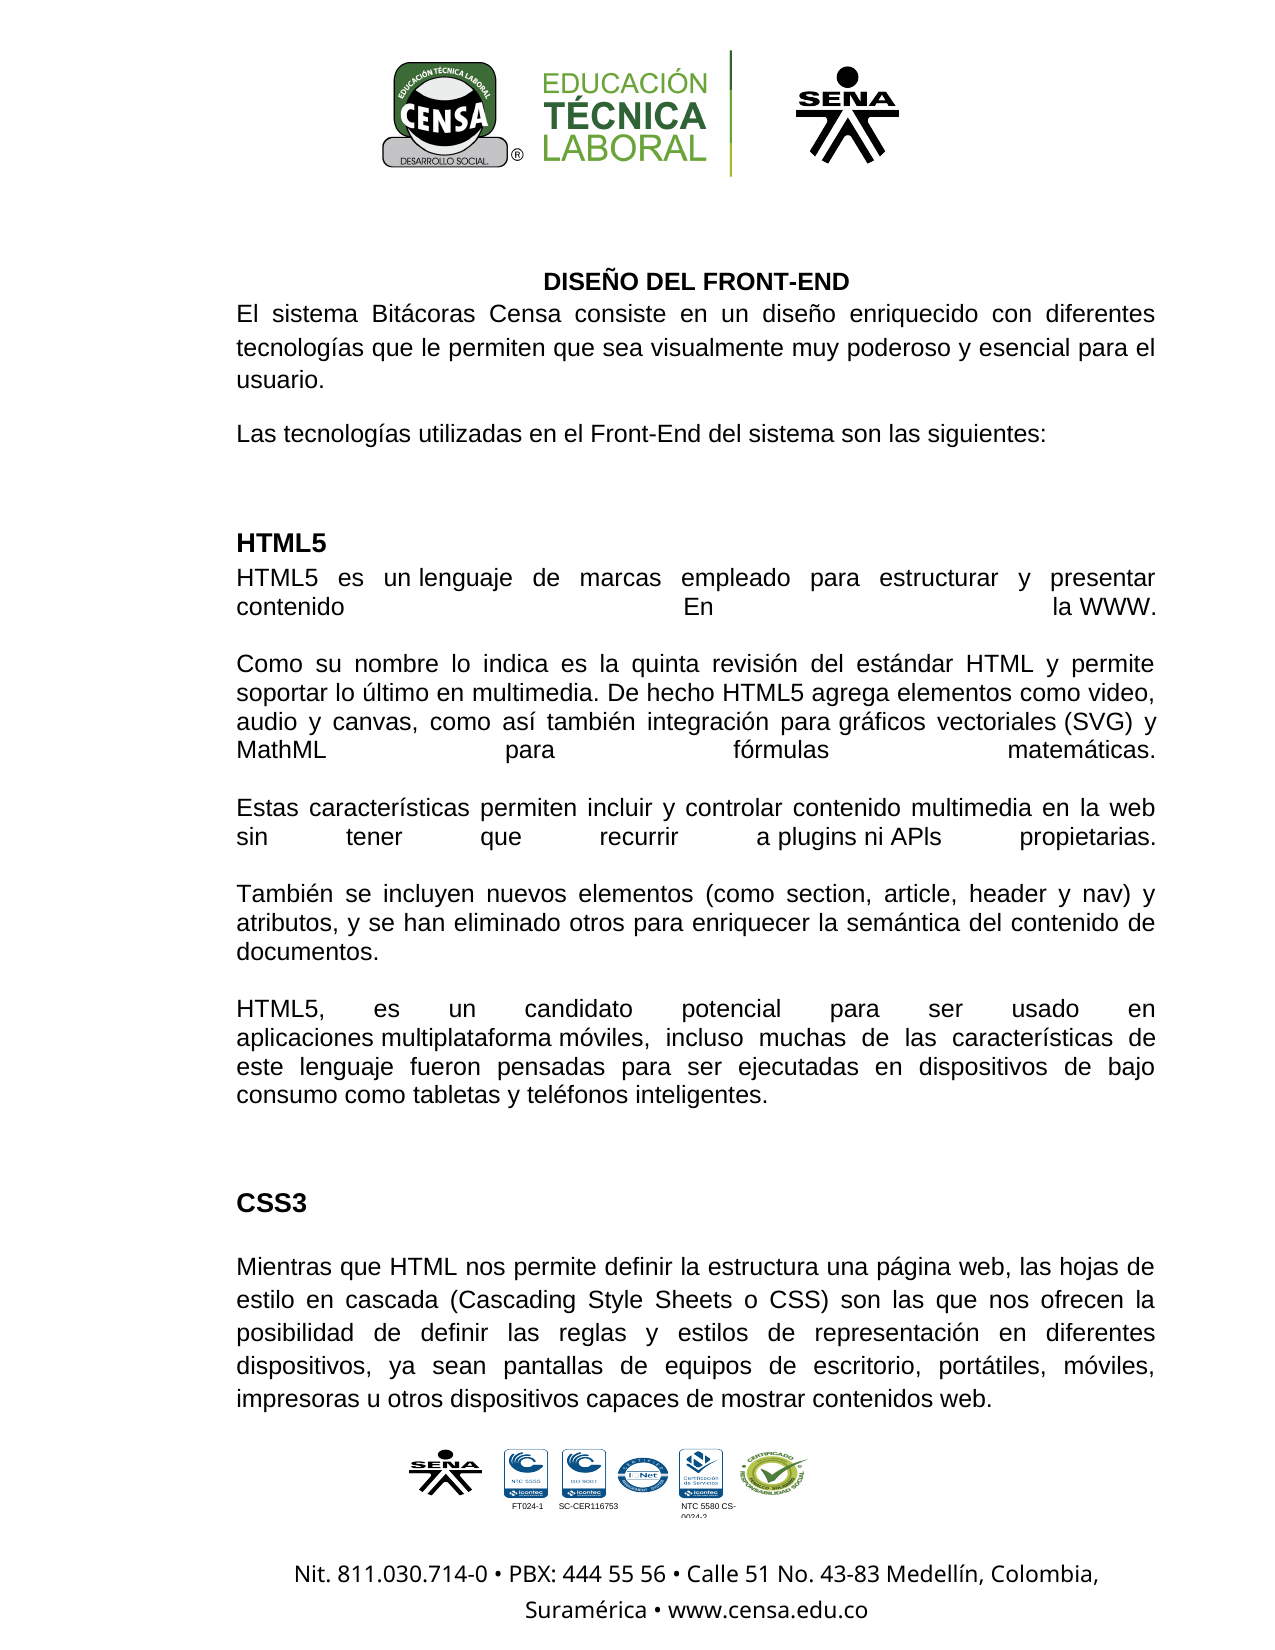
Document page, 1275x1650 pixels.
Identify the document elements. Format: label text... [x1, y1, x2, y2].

subtitle HTML5 [236, 527, 1157, 558]
subtitle DISEÑO DEL FRONT-END [236, 266, 1157, 295]
text Las tecnologías utilizadas en el Front-End del sistema son las siguientes: [236, 419, 1157, 448]
picture [498, 1446, 554, 1501]
picture [404, 1446, 487, 1499]
text Mientras que HTML nos permite definir la estructura una página web, las hojas de estilo en cascada (Cascading Style Sheets o CSS) son las que nos ofrecen la posibilidad de definir las reglas y estilos de representación en diferentes dispositivos, ya sean pantallas de equipos de escritorio, portátiles, móviles, impresoras u otros dispositivos capaces de mostrar contenidos web. [236, 1252, 1157, 1412]
picture [556, 1446, 612, 1501]
picture [615, 1454, 671, 1494]
picture [673, 1446, 729, 1501]
picture [789, 59, 906, 171]
text HTML5 es un lenguaje de marcas empleado para estructurar y presentar contenido En la WWW. Como su nombre lo indica es la quinta revisión del estándar HTML y permite soportar lo último en multimedia. De hecho HTML5 agrega elementos como video, audio y canvas, como así también integración para gráficos vectoriales (SVG) y MathML para fórmulas matemáticas. Estas características permiten incluir y controlar contenido multimedia en la web sin tener que recurrir a plugins ni APls propietarias. También se incluyen nuevos elementos (como section, article, header y nav) y atributos, y se han eliminado otros para enriquecer la semántica del contenido de documentos. HTML5, es un candidato potencial para ser usado en aplicaciones multiplataforma móviles, incluso muchas de las características de este lenguaje fueron pensadas para ser ejecutadas en dispositivos de bajo consumo como tabletas y teléfonos inteligentes. [236, 563, 1157, 1109]
picture [732, 1446, 815, 1501]
text El sistema Bitácoras Censa consiste en un diseño enriquecido con diferentes tecnologías que le permiten que sea visualmente muy poderoso y esencial para el usuario. [236, 299, 1157, 394]
subtitle CSS3 [236, 1187, 1157, 1218]
picture [320, 42, 733, 180]
